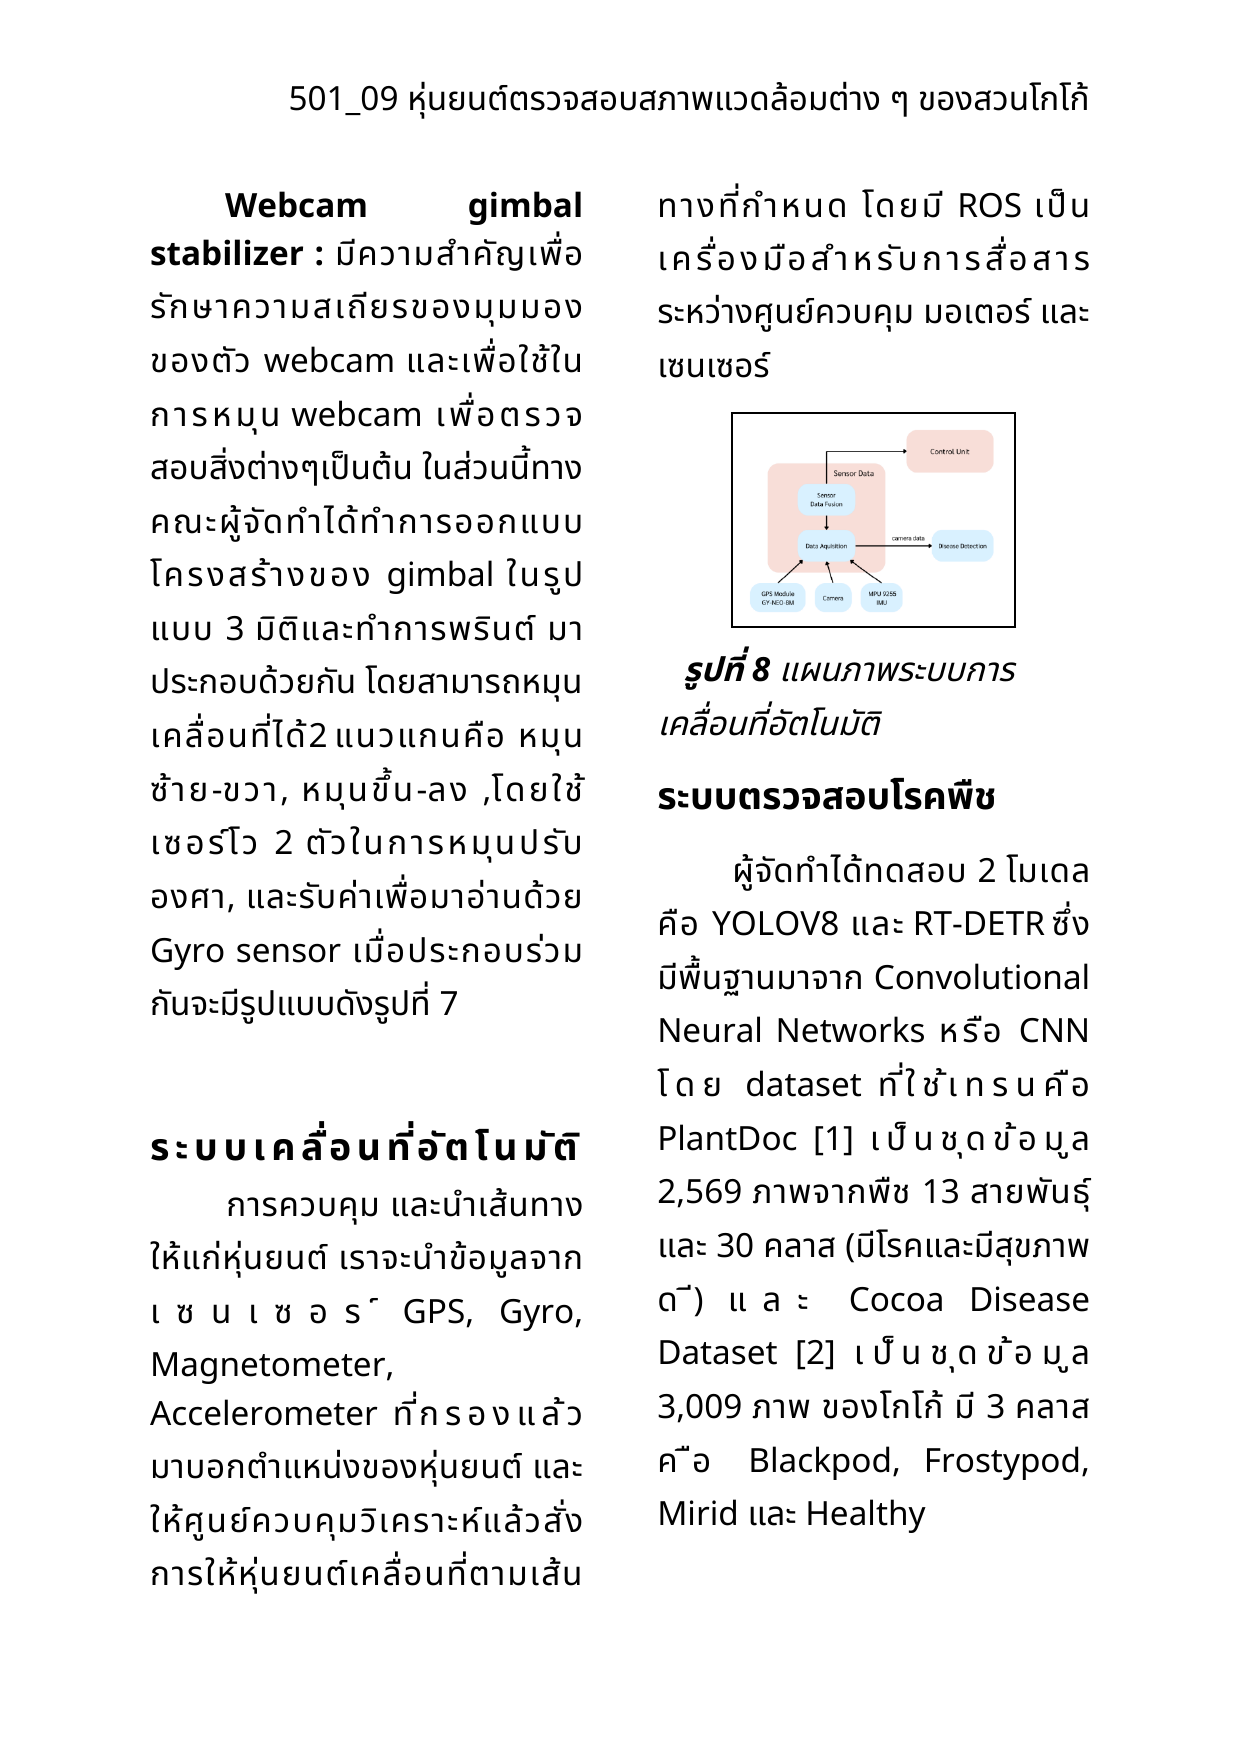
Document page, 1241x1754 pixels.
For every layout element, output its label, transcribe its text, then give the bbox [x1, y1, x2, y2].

text ผู้จัดทำได้ทดสอบ 2 โมเดล คือ YOLOV8 และRT-DETRซึ่งมีพื้นฐานมาจาก Convolutional Neural Networks หรือ CNN โดย dataset ที่ใช้เทรนคือ PlantDoc [1] เป็นชุดข้อมูล 2,569 ภาพจากพืช 13 สายพันธุ์และ 30 คลาส (มีโรคและมีสุขภาพดี) และ Cocoa Disease Dataset [2] เป็นชุดข้อมูล 3,009 ภาพ ของโกโก้ มี 3 คลาส คือ Blackpod, Frostypod, Mirid และ Healthy [657, 846, 1090, 1541]
text ระบบเคลื่อนที่อัตโนมัติ การควบคุม และนำเส้นทางให้แก่หุ่นยนต์ เราจะนำข้อมูลจากเซนเซอร์ GPS, Gyro, Magnetometer, Accelerometer ที่กรองแล้ว มาบอกตำแหน่งของหุ่นยนต์ และให้ศูนย์ควบคุมวิเคราะห์แล้วสั่งการให้หุ่นยนต์เคลื่อนที่ตามเส้นทางที่กำหนด โดยมี ROS เป็นเครื่องมือสำหรับการสื่อสารระหว่างศูนย์ควบคุม มอเตอร์ และเซนเซอร์ [150, 1121, 583, 1601]
text Webcam gimbal stabilizer : มีความสำคัญเพื่อรักษาความสเถียรของมุมมองของตัว webcam และเพื่อใช้ในการหมุนwebcam เพื่อตรวจสอบสิ่งต่างๆเป็นต้น ในส่วนนี้ทางคณะผู้จัดทำได้ทำการออกแบบโครงสร้างของ gimbal ในรูปแบบ 3 มิติและทำการพรินต์ มาประกอบด้วยกัน โดยสามารถหมุนเคลื่อนที่ได้2แนวแกนคือ หมุนซ้าย-ขวา, หมุนขึ้น-ลง ,โดยใช้ เซอร์โว 2 ตัวในการหมุนปรับองศา, และรับค่าเพื่อมาอ่านด้วย Gyro sensor เมื่อประกอบร่วมกันจะมีรูปแบบดังรูปที่ 7 [150, 181, 583, 1031]
text รูปที่ 8 แผนภาพระบบการเคลื่อนที่อัตโนมัติ [657, 646, 1090, 750]
picture [733, 414, 1014, 626]
text ระบบตรวจสอบโรคพืช [657, 770, 1090, 826]
text ระบบเคลื่อนที่อัตโนมัติ การควบคุม และนำเส้นทางให้แก่หุ่นยนต์ เราจะนำข้อมูลจากเซนเซอร์ GPS, Gyro, Magnetometer, Accelerometer ที่กรองแล้ว มาบอกตำแหน่งของหุ่นยนต์ และให้ศูนย์ควบคุมวิเคราะห์แล้วสั่งการให้หุ่นยนต์เคลื่อนที่ตามเส้นทางที่กำหนด โดยมี ROS เป็นเครื่องมือสำหรับการสื่อสารระหว่างศูนย์ควบคุม มอเตอร์ และเซนเซอร์ [657, 181, 1090, 392]
